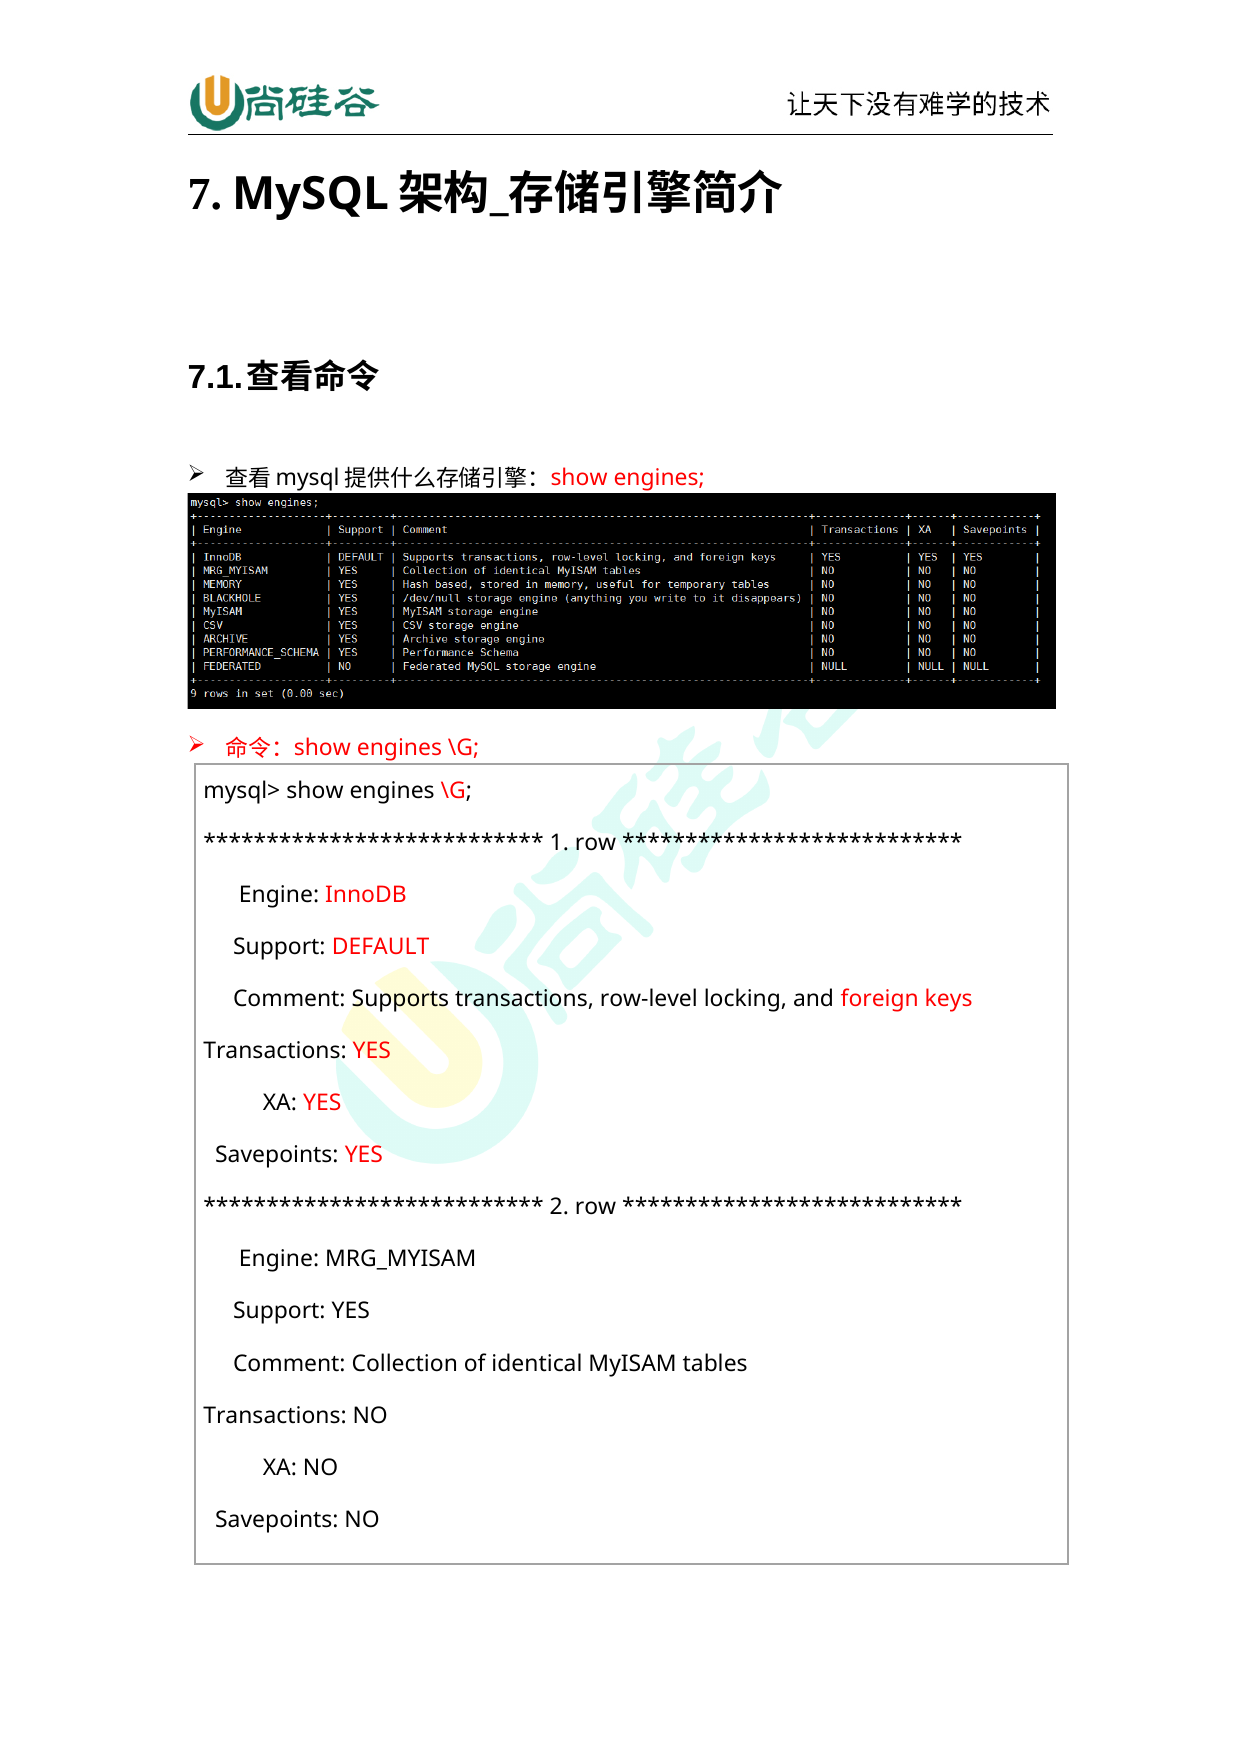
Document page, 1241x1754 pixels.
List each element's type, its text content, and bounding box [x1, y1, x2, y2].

list 命令：show engines \G; [187, 730, 1053, 763]
subtitle MySQL架构_存储引擎简介 [187, 156, 1053, 223]
list 查看mysql提供什么存储引擎：show engines; [187, 460, 1053, 493]
picture [187, 493, 1056, 709]
subtitle 查看命令 [187, 350, 1053, 398]
picture [187, 73, 1053, 132]
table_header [196, 765, 1067, 1563]
